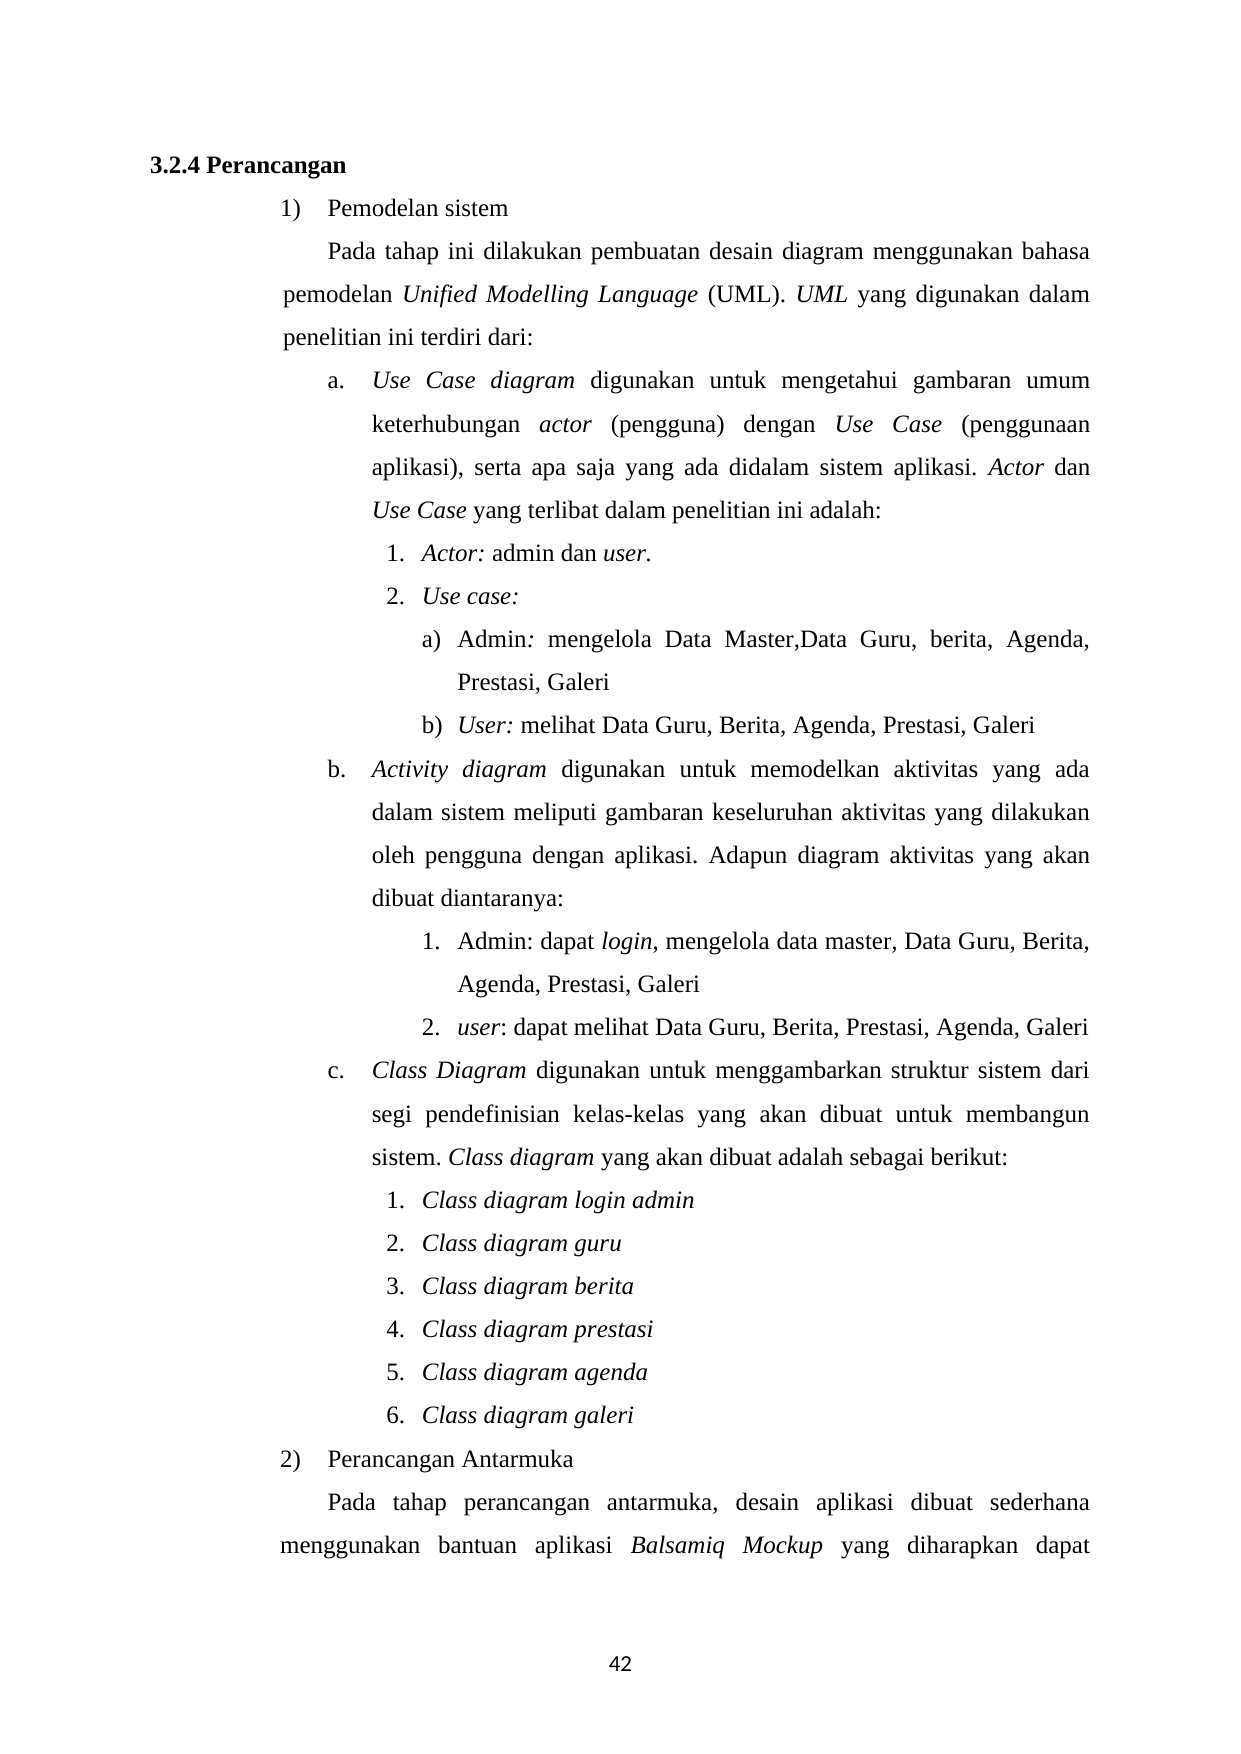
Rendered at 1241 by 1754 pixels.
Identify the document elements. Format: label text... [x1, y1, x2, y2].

list Activity diagram digunakan untuk memodelkan aktivitas yang ada dalam sistem meliputi gambaran keseluruhan aktivitas yang dilakukan oleh pengguna dengan aplikasi. Adapun diagram aktivitas yang akan dibuat diantaranya: [327, 754, 1090, 912]
list Class diagram berita [386, 1271, 1090, 1300]
list Admin: dapat login, mengelola data master, Data Guru, Berita, Agenda, Prestasi, Galeri [422, 926, 1090, 998]
list Class diagram guru [386, 1228, 1090, 1257]
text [280, 1487, 1090, 1559]
list Class diagram login admin [386, 1185, 1090, 1214]
list Class diagram prestasi [386, 1314, 1090, 1343]
subtitle 3.2.4 Perancangan [150, 150, 1090, 179]
list user: dapat melihat Data Guru, Berita, Prestasi, Agenda, Galeri [422, 1012, 1090, 1041]
list Class diagram agenda [386, 1357, 1090, 1386]
text Pada tahap ini dilakukan pembuatan desain diagram menggunakan bahasa pemodelan Unified Modelling Language (UML). UML yang digunakan dalam penelitian ini terdiri dari: [283, 236, 1090, 351]
list User: melihat Data Guru, Berita, Agenda, Prestasi, Galeri [422, 711, 1090, 739]
list Perancangan Antarmuka [280, 1444, 1090, 1472]
list Pemodelan sistem [280, 193, 1090, 222]
list Use Case diagram digunakan untuk mengetahui gambaran umum keterhubungan actor (pengguna) dengan Use Case (penggunaan aplikasi), serta apa saja yang ada didalam sistem aplikasi. Actor dan Use Case yang terlibat dalam penelitian ini adalah: [327, 366, 1090, 524]
list Actor: admin dan user. [386, 538, 1090, 567]
list Class Diagram digunakan untuk menggambarkan struktur sistem dari segi pendefinisian kelas-kelas yang akan dibuat untuk membangun sistem. Class diagram yang akan dibuat adalah sebagai berikut: [327, 1056, 1090, 1171]
list Use case: [386, 581, 1090, 610]
list Admin: mengelola Data Master,Data Guru, berita, Agenda, Prestasi, Galeri [422, 624, 1090, 696]
list Class diagram galeri [386, 1401, 1090, 1429]
